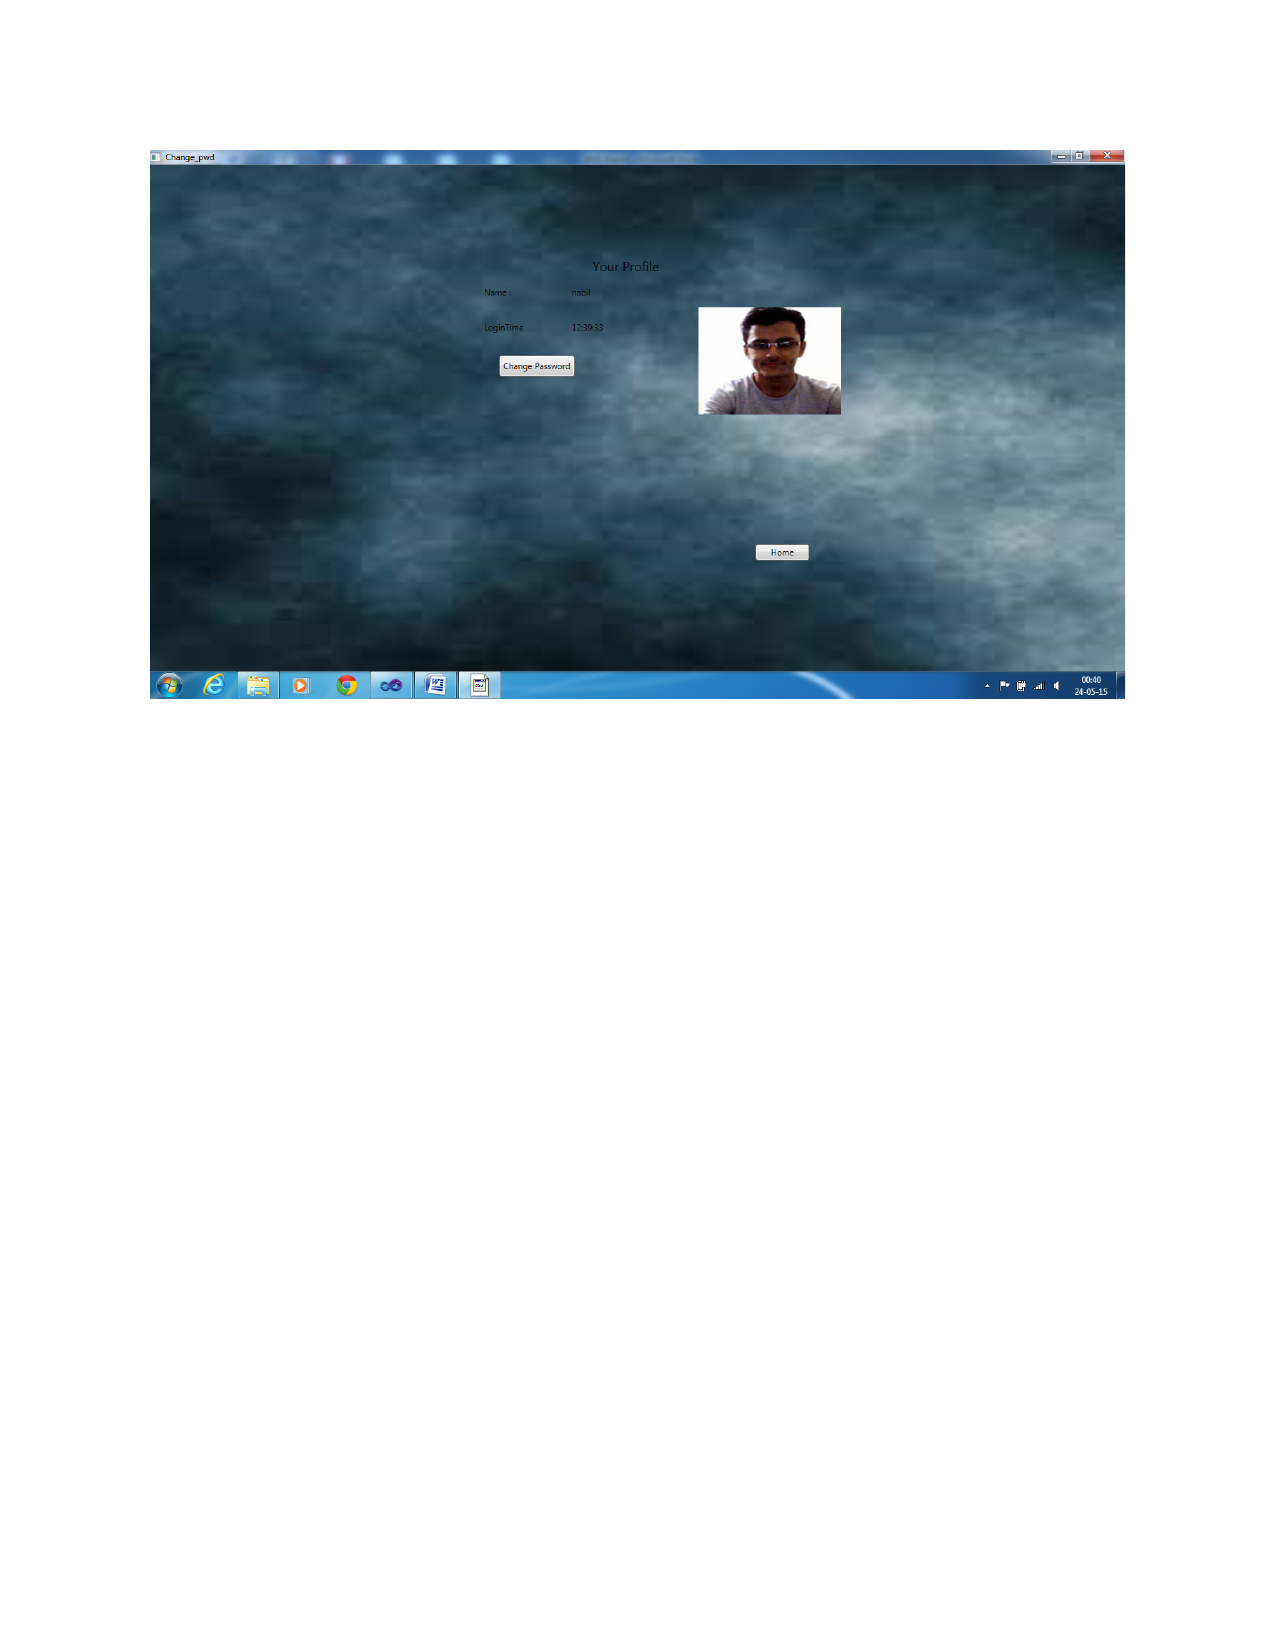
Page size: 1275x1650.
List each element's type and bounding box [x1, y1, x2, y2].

picture [150, 150, 1125, 699]
